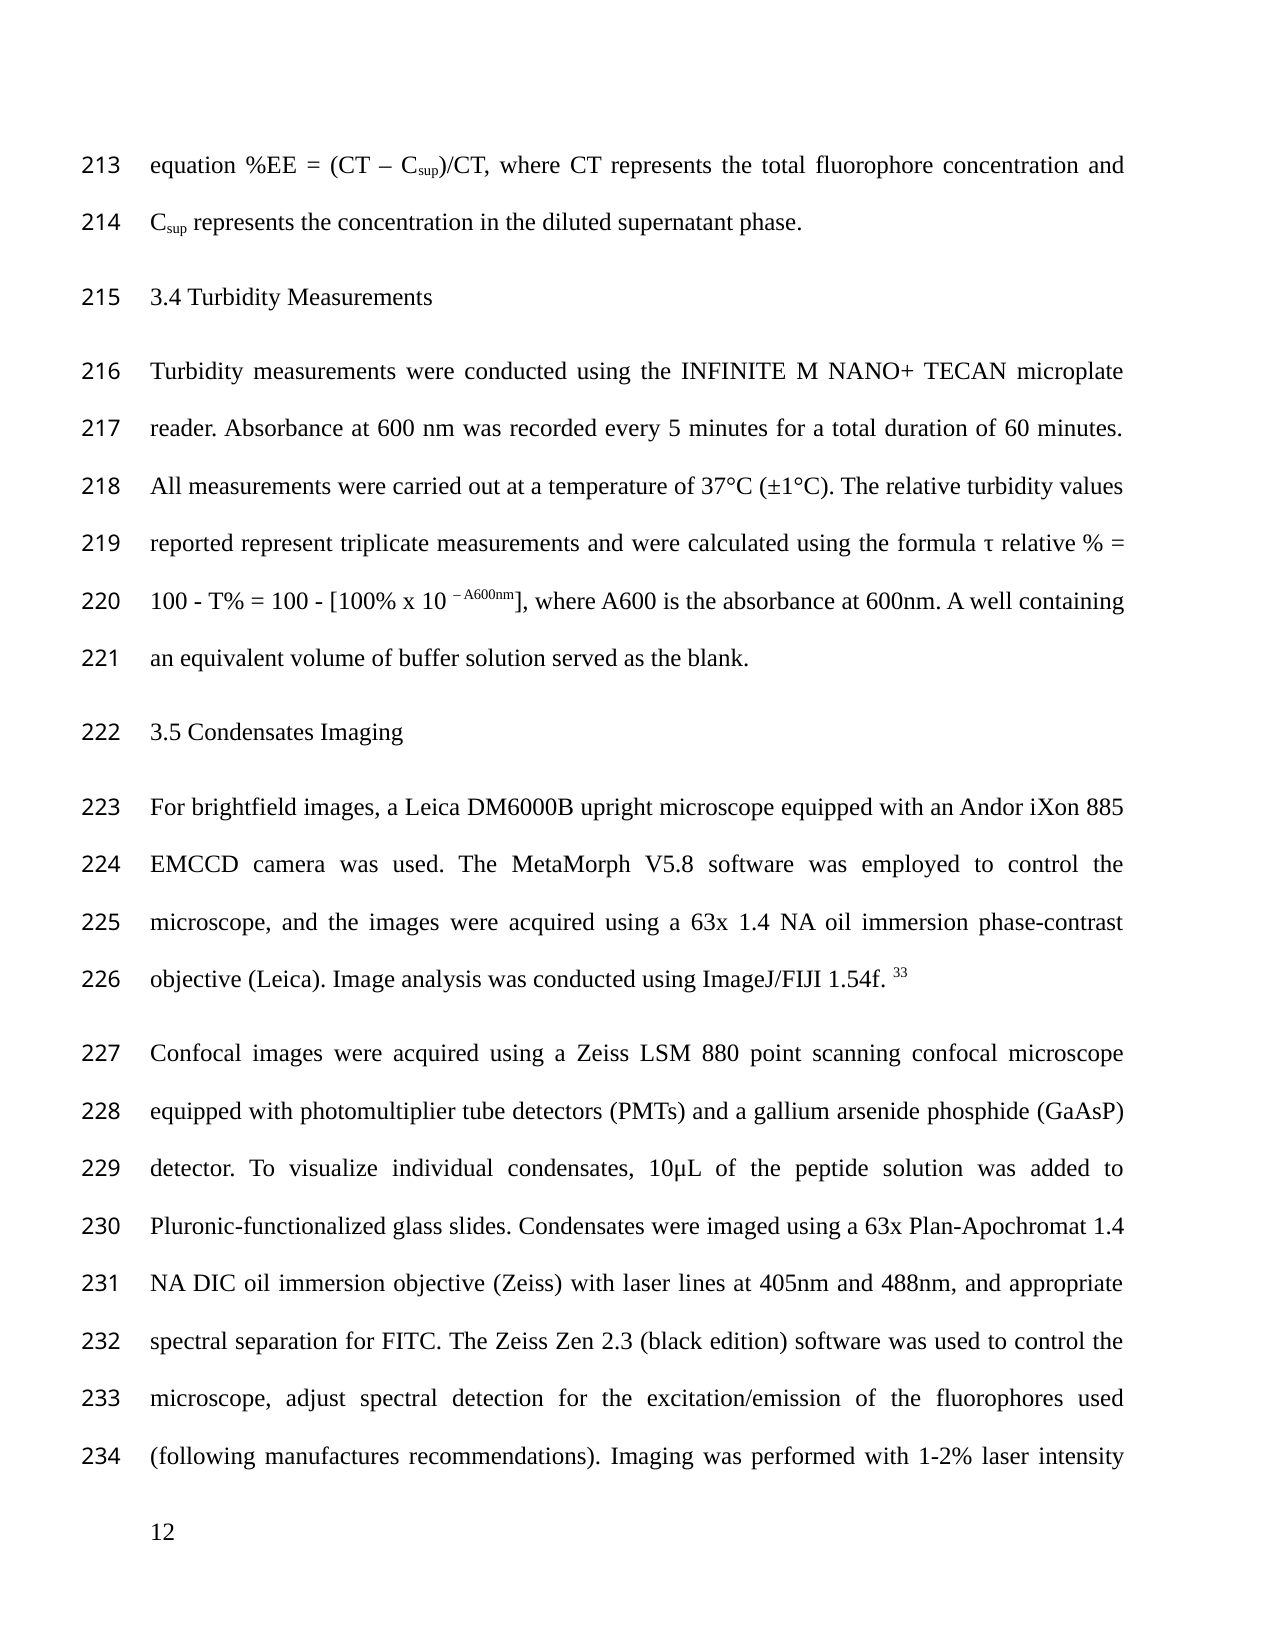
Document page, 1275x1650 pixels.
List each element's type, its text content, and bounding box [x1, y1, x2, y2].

text For brightfield images, a Leica DM6000B upright microscope equipped with an Andor iXon 885 EMCCD camera was used. The MetaMorph V5.8 software was employed to control the microscope, and the images were acquired using a 63x 1.4 NA oil immersion phase-contrast objective (Leica). Image analysis was conducted using ImageJ/FIJI 1.54f. [150, 792, 1125, 993]
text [150, 150, 1125, 236]
text 3.5 Condensates Imaging [150, 717, 1125, 746]
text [150, 1038, 1125, 1469]
text 3.4 Turbidity Measurements [150, 282, 1125, 310]
text Turbidity measurements were conducted using the INFINITE M NANO+ TECAN microplate reader. Absorbance at 600 nm was recorded every 5 minutes for a total duration of 60 minutes. All measurements were carried out at a temperature of 37°C (±1°C). The relative turbidity values reported represent triplicate measurements and were calculated using the formula τ relative % = 100 - T% = 100 - [100% x 10 – A600nm], where A600 is the absorbance at 600nm. A well containing an equivalent volume of buffer solution served as the blank. [150, 356, 1125, 672]
